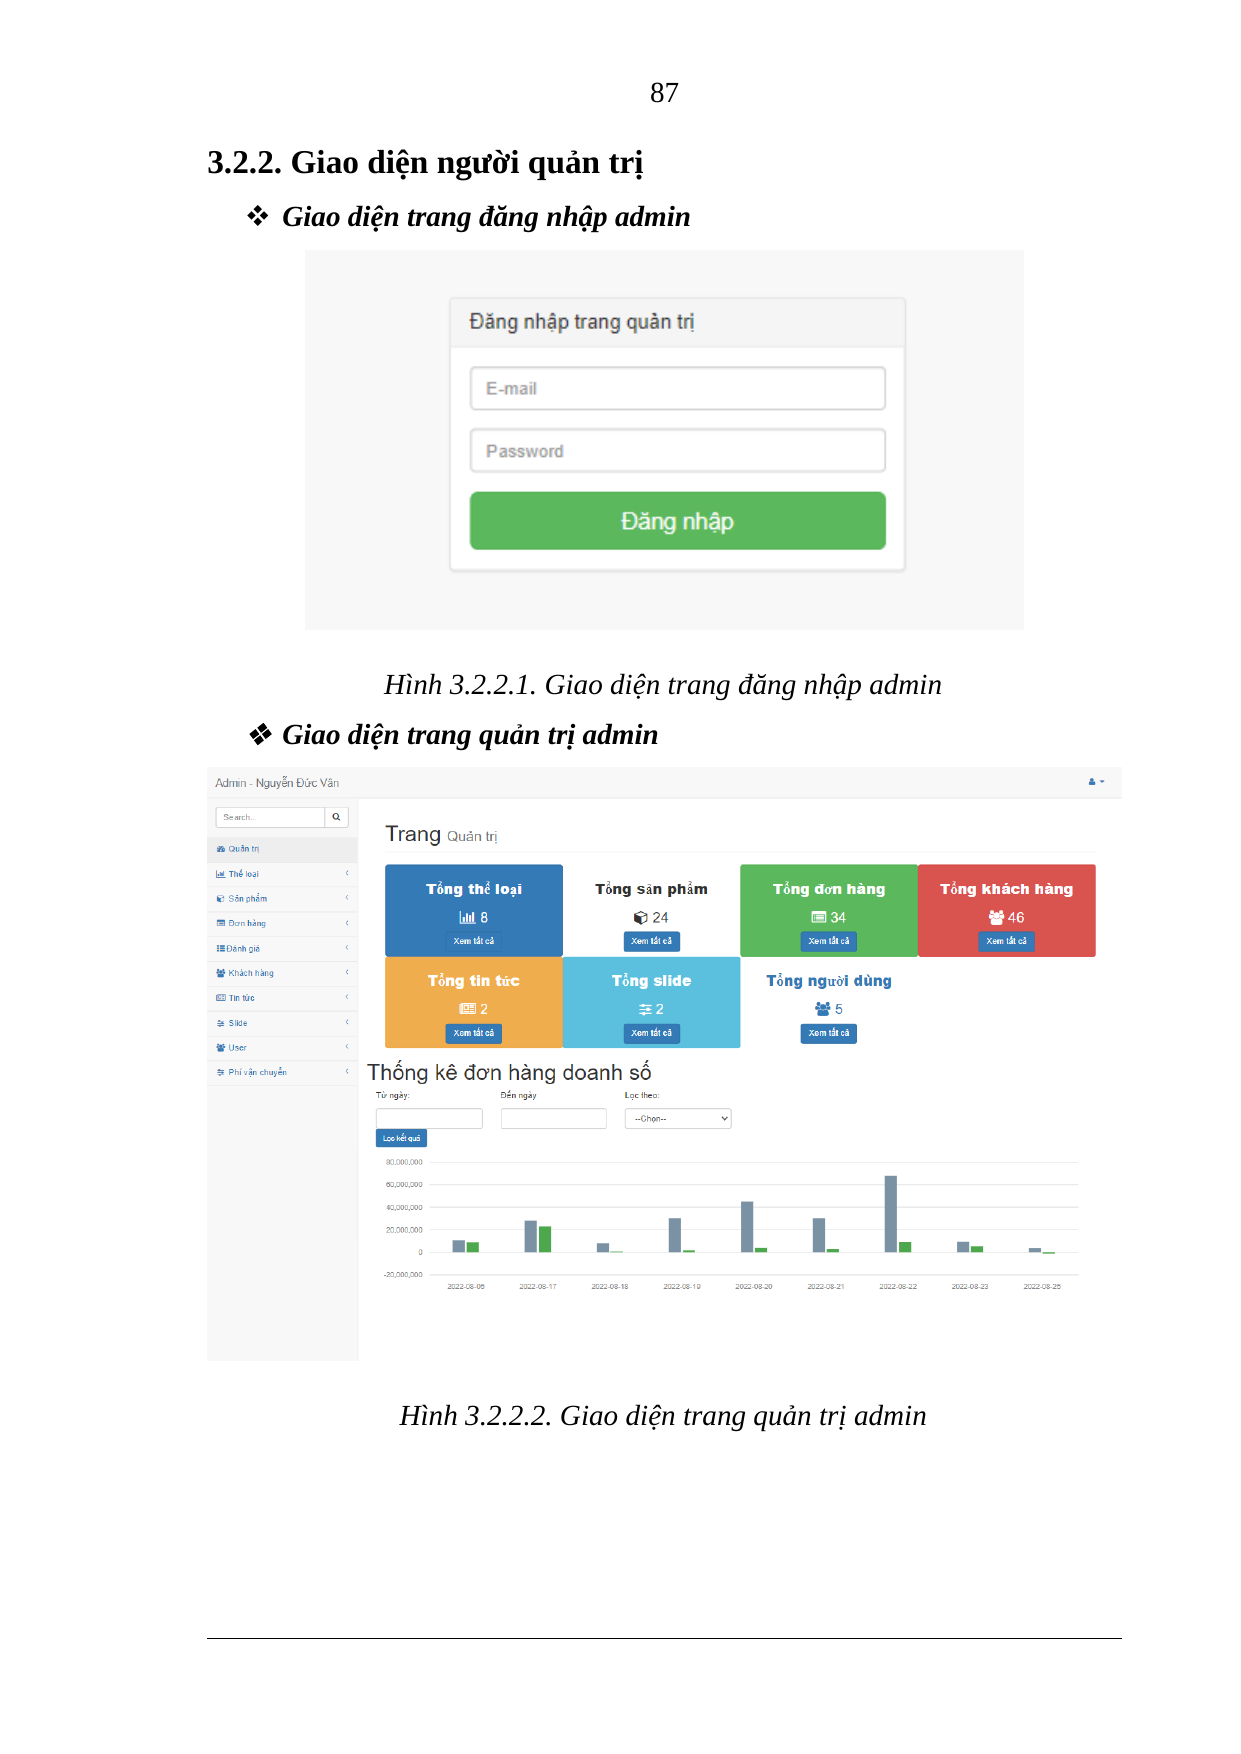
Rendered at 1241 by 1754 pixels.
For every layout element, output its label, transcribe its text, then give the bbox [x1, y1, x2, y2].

text 3.2.2. Giao diện người quản trị [207, 142, 1122, 180]
list Giao diện trang quản trị admin [244, 717, 1122, 751]
picture [305, 250, 1024, 630]
list Giao diện trang đăng nhập admin [244, 199, 1122, 233]
text Hình 3.2.2.1. Giao diện trang đăng nhập admin [207, 667, 1122, 700]
text Hình 3.2.2.2. Giao diện trang quản trị admin [207, 1398, 1122, 1432]
picture [207, 767, 1122, 1361]
